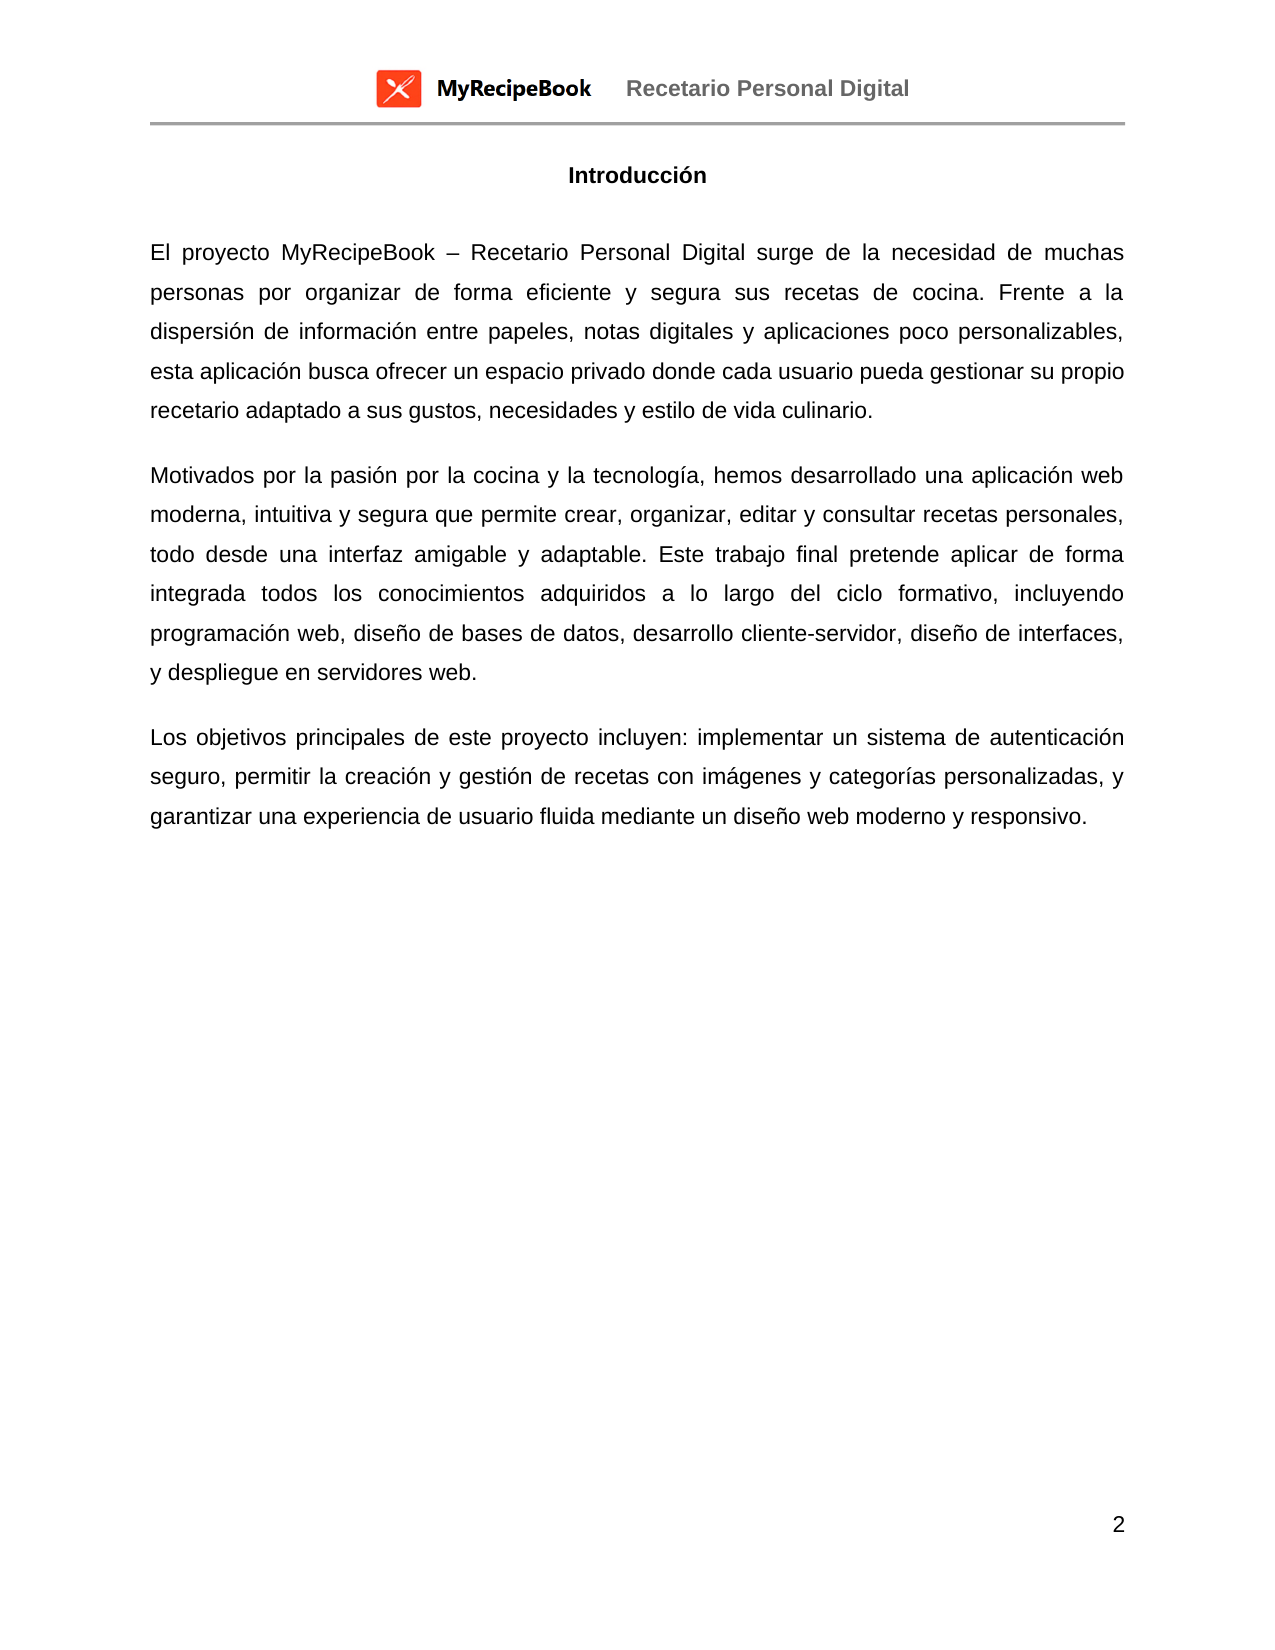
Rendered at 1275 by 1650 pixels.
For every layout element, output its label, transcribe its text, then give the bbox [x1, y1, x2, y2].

text El proyecto MyRecipeBook – Recetario Personal Digital surge de la necesidad de muchas personas por organizar de forma eficiente y segura sus recetas de cocina. Frente a la dispersión de información entre papeles, notas digitales y aplicaciones poco personalizables, esta aplicación busca ofrecer un espacio privado donde cada usuario pueda gestionar su propio recetario adaptado a sus gustos, necesidades y estilo de vida culinario. [150, 239, 1125, 424]
text Motivados por la pasión por la cocina y la tecnología, hemos desarrollado una aplicación web moderna, intuitiva y segura que permite crear, organizar, editar y consultar recetas personales, todo desde una interfaz amigable y adaptable. Este trabajo final pretende aplicar de forma integrada todos los conocimientos adquiridos a lo largo del ciclo formativo, incluyendo programación web, diseño de bases de datos, desarrollo cliente-servidor, diseño de interfaces, y despliegue en servidores web. [150, 462, 1125, 686]
picture [368, 65, 604, 108]
text Los objetivos principales de este proyecto incluyen: implementar un sistema de autenticación seguro, permitir la creación y gestión de recetas con imágenes y categorías personalizadas, y garantizar una experiencia de usuario fluida mediante un diseño web moderno y responsivo. [150, 724, 1125, 829]
subtitle Introducción [150, 162, 1125, 188]
